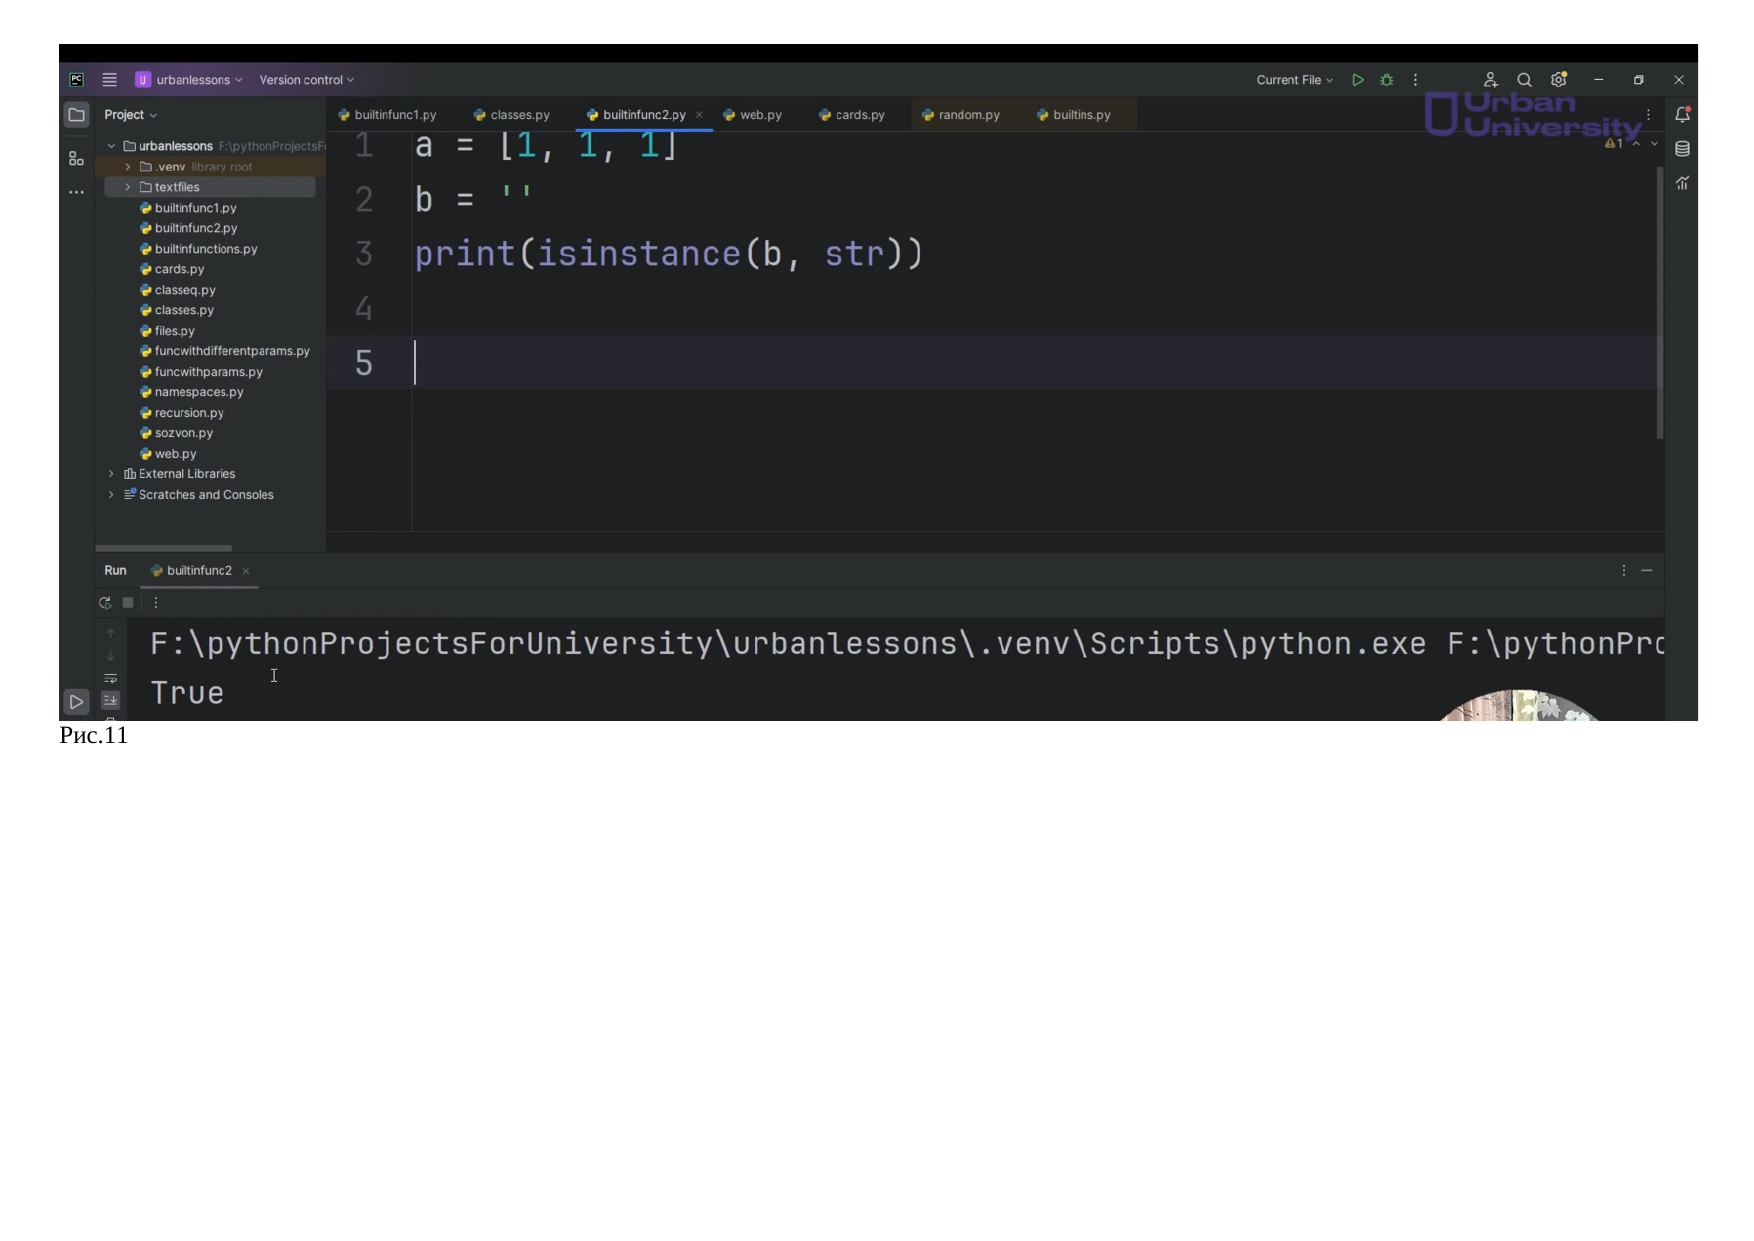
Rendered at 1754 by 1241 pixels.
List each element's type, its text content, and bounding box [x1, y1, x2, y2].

text Рис.11 [59, 721, 1698, 749]
picture [59, 44, 1699, 721]
